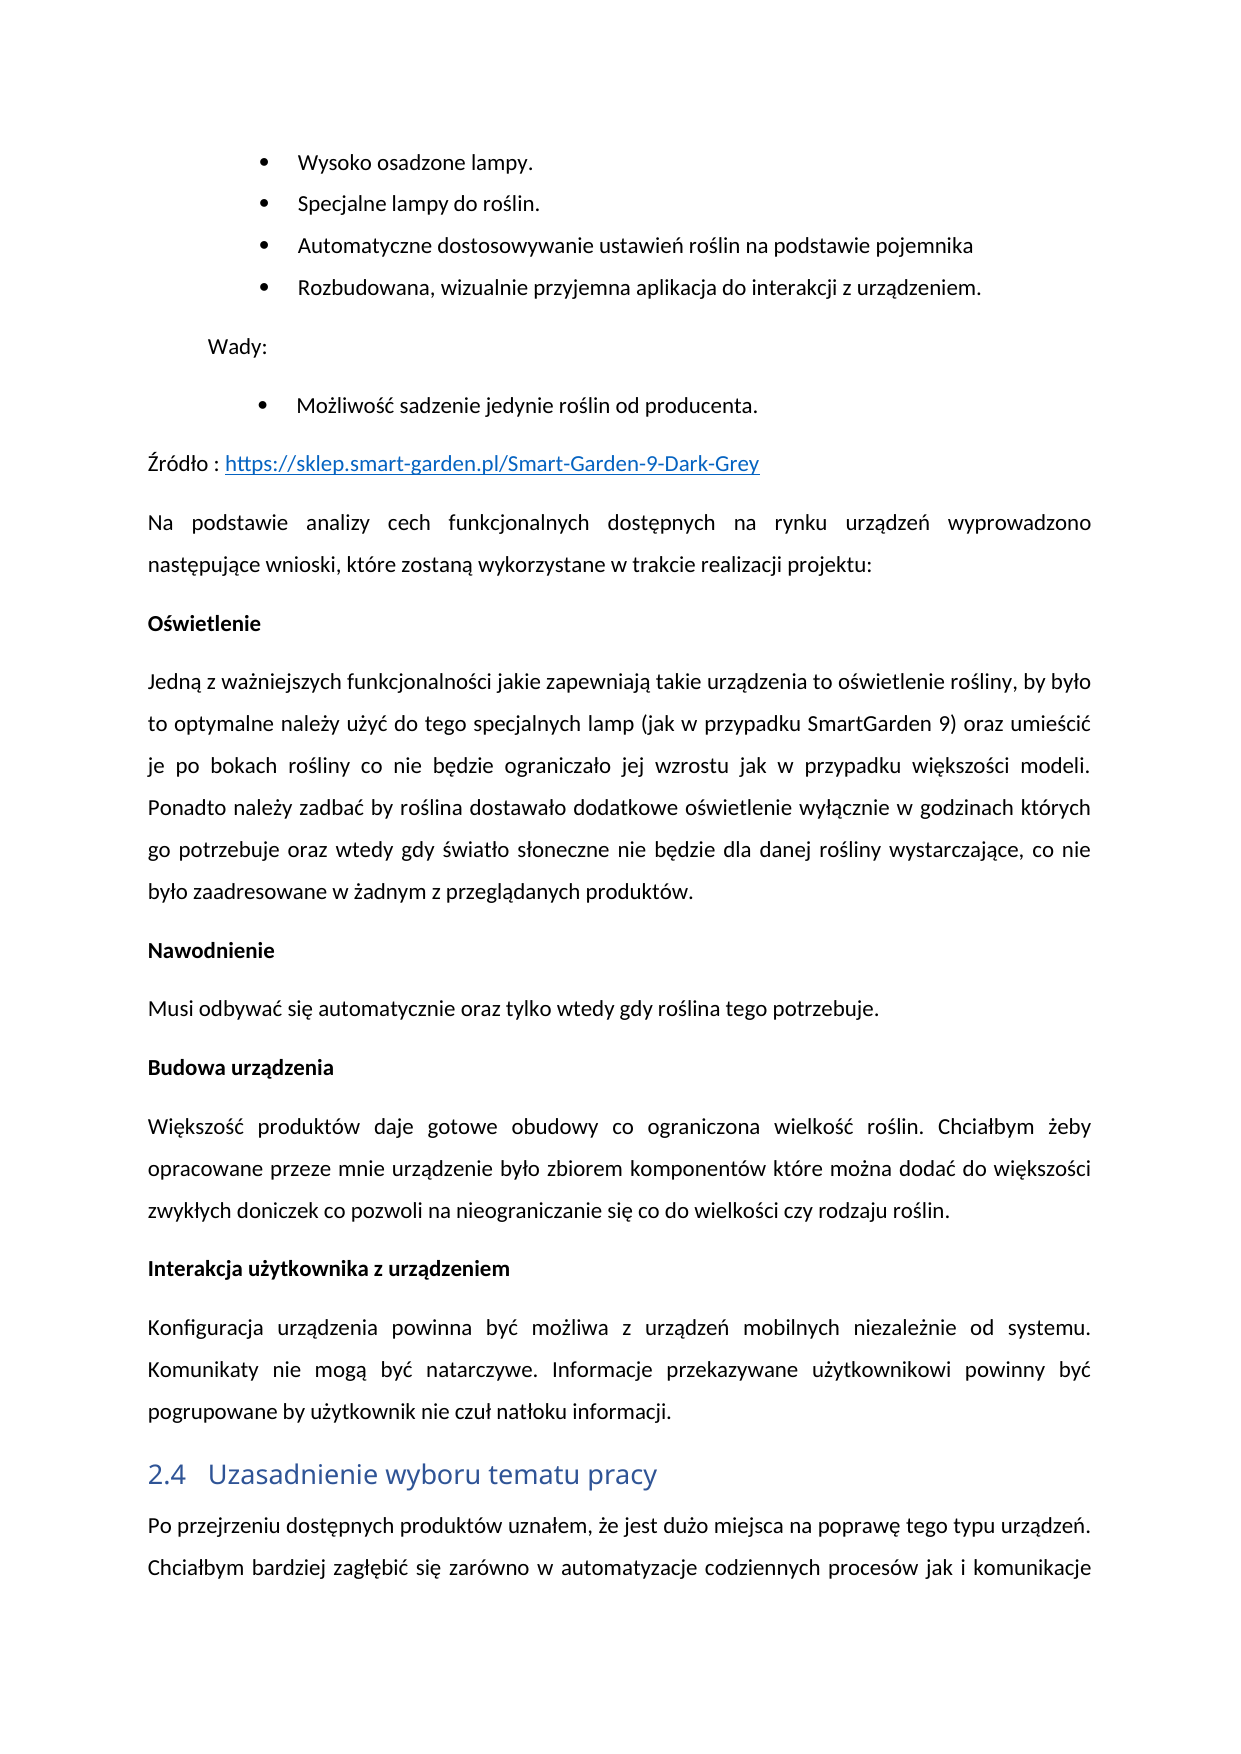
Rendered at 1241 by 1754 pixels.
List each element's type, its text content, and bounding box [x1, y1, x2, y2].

list Automatyczne dostosowywanie ustawień roślin na podstawie pojemnika [260, 232, 1093, 259]
text Interakcja użytkownika z urządzeniem [148, 1254, 1093, 1282]
text Źródło : https://sklep.smart-garden.pl/Smart-Garden-9-Dark-Grey [148, 449, 1093, 477]
text Budowa urządzenia [148, 1053, 1093, 1081]
text Konfiguracja urządzenia powinna być możliwa z urządzeń mobilnych niezależnie od systemu. Komunikaty nie mogą być natarczywe. Informacje przekazywane użytkownikowi powinny być pogrupowane by użytkownik nie czuł natłoku informacji. [148, 1313, 1093, 1425]
list Rozbudowana, wizualnie przyjemna aplikacja do interakcji z urządzeniem. [260, 273, 1093, 302]
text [148, 1511, 1093, 1581]
list Wysoko osadzone lampy. [260, 148, 1093, 176]
text Oświetlenie [148, 609, 1093, 637]
text Musi odbywać się automatycznie oraz tylko wtedy gdy roślina tego potrzebuje. [148, 994, 1093, 1023]
text Jedną z ważniejszych funkcjonalności jakie zapewniają takie urządzenia to oświetlenie rośliny, by było to optymalne należy użyć do tego specjalnych lamp (jak w przypadku SmartGarden 9) oraz umieścić je po bokach rośliny co nie będzie ograniczało jej wzrostu jak w przypadku większości modeli. Ponadto należy zadbać by roślina dostawało dodatkowe oświetlenie wyłącznie w godzinach których go potrzebuje oraz wtedy gdy światło słoneczne nie będzie dla danej rośliny wystarczające, co nie było zaadresowane w żadnym z przeglądanych produktów. [148, 667, 1093, 905]
text Wady: [148, 332, 1093, 360]
text Nawodnienie [148, 936, 1093, 964]
subtitle Uzasadnienie wyboru tematu pracy [148, 1456, 1093, 1493]
list Specjalne lampy do roślin. [260, 189, 1093, 218]
list Możliwość sadzenie jedynie roślin od producenta. [258, 391, 1093, 419]
text Na podstawie analizy cech funkcjonalnych dostępnych na rynku urządzeń wyprowadzono następujące wnioski, które zostaną wykorzystane w trakcie realizacji projektu: [148, 508, 1093, 578]
text Większość produktów daje gotowe obudowy co ograniczona wielkość roślin. Chciałbym żeby opracowane przeze mnie urządzenie było zbiorem komponentów które można dodać do większości zwykłych doniczek co pozwoli na nieograniczanie się co do wielkości czy rodzaju roślin. [148, 1112, 1093, 1224]
